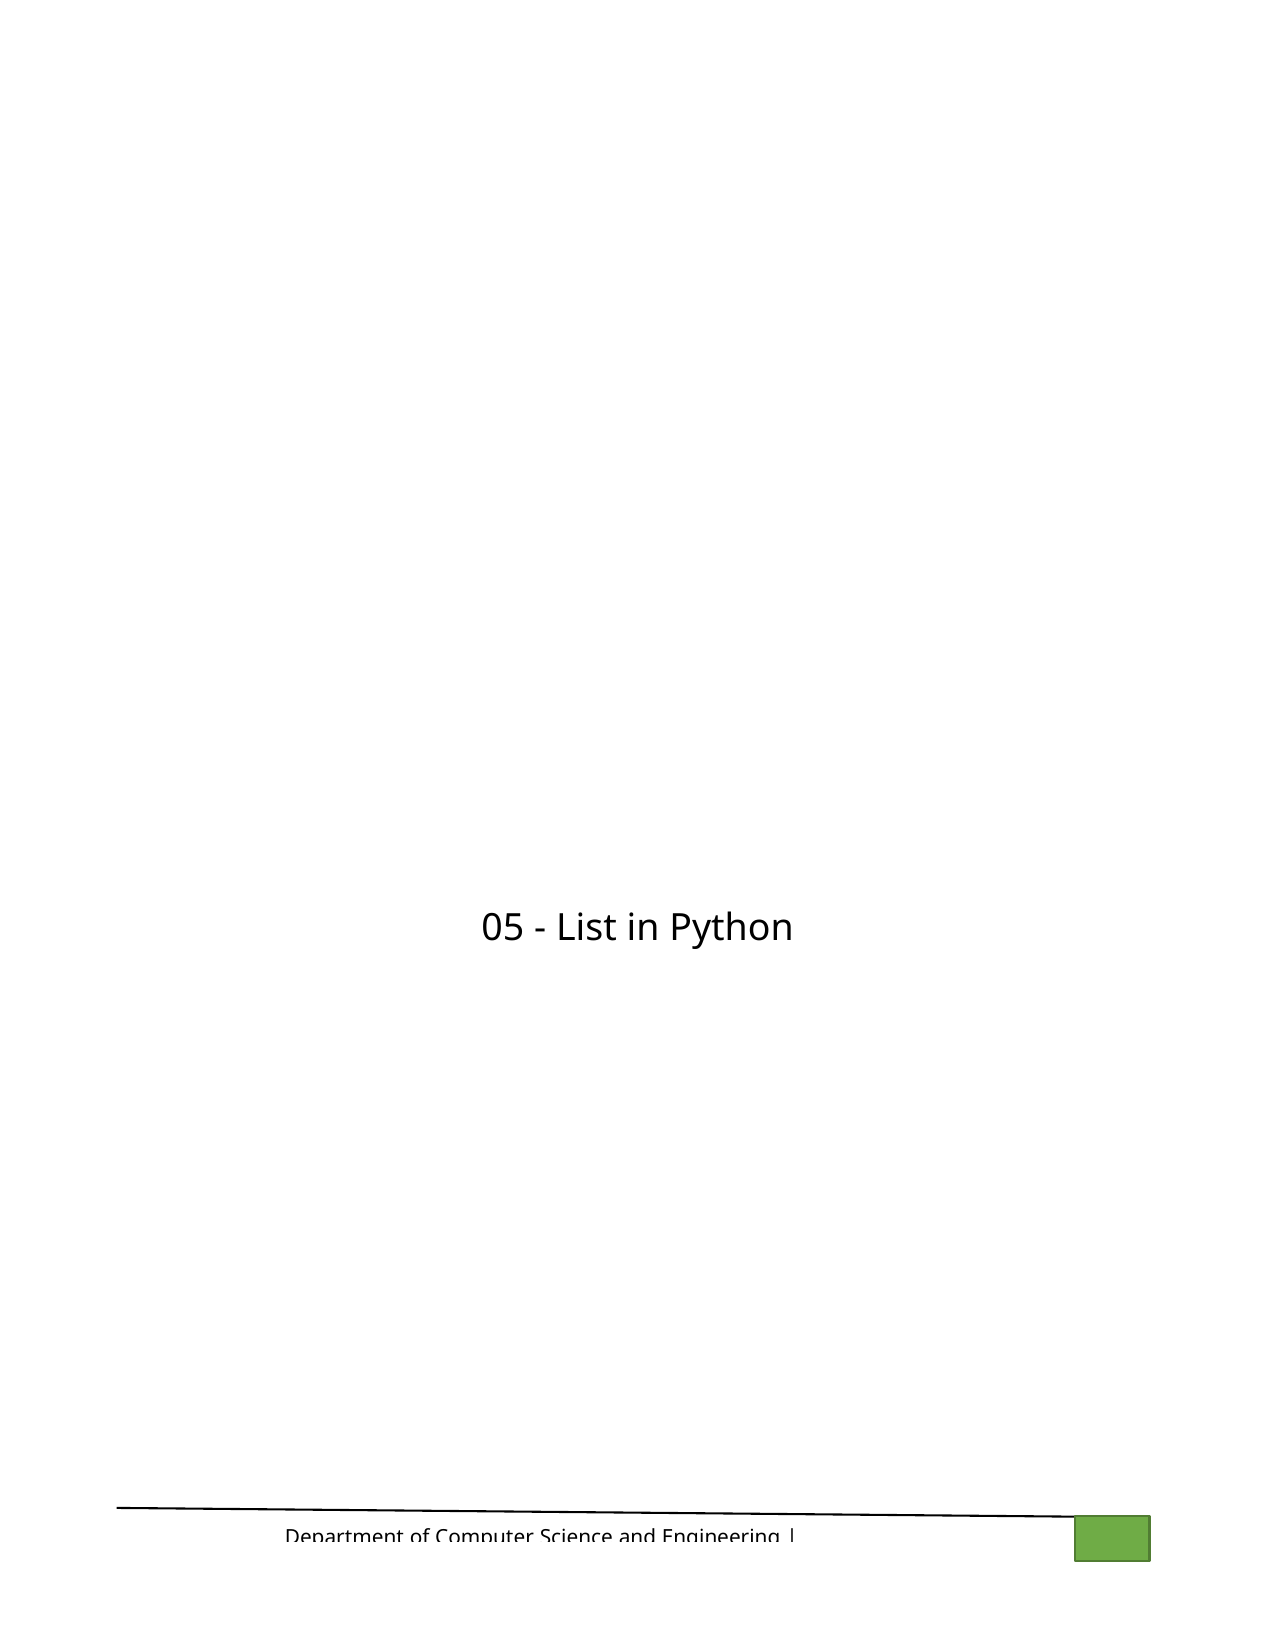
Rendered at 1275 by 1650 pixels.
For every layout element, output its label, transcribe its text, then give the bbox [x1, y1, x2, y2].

subtitle 05 - List in Python [148, 901, 1126, 952]
